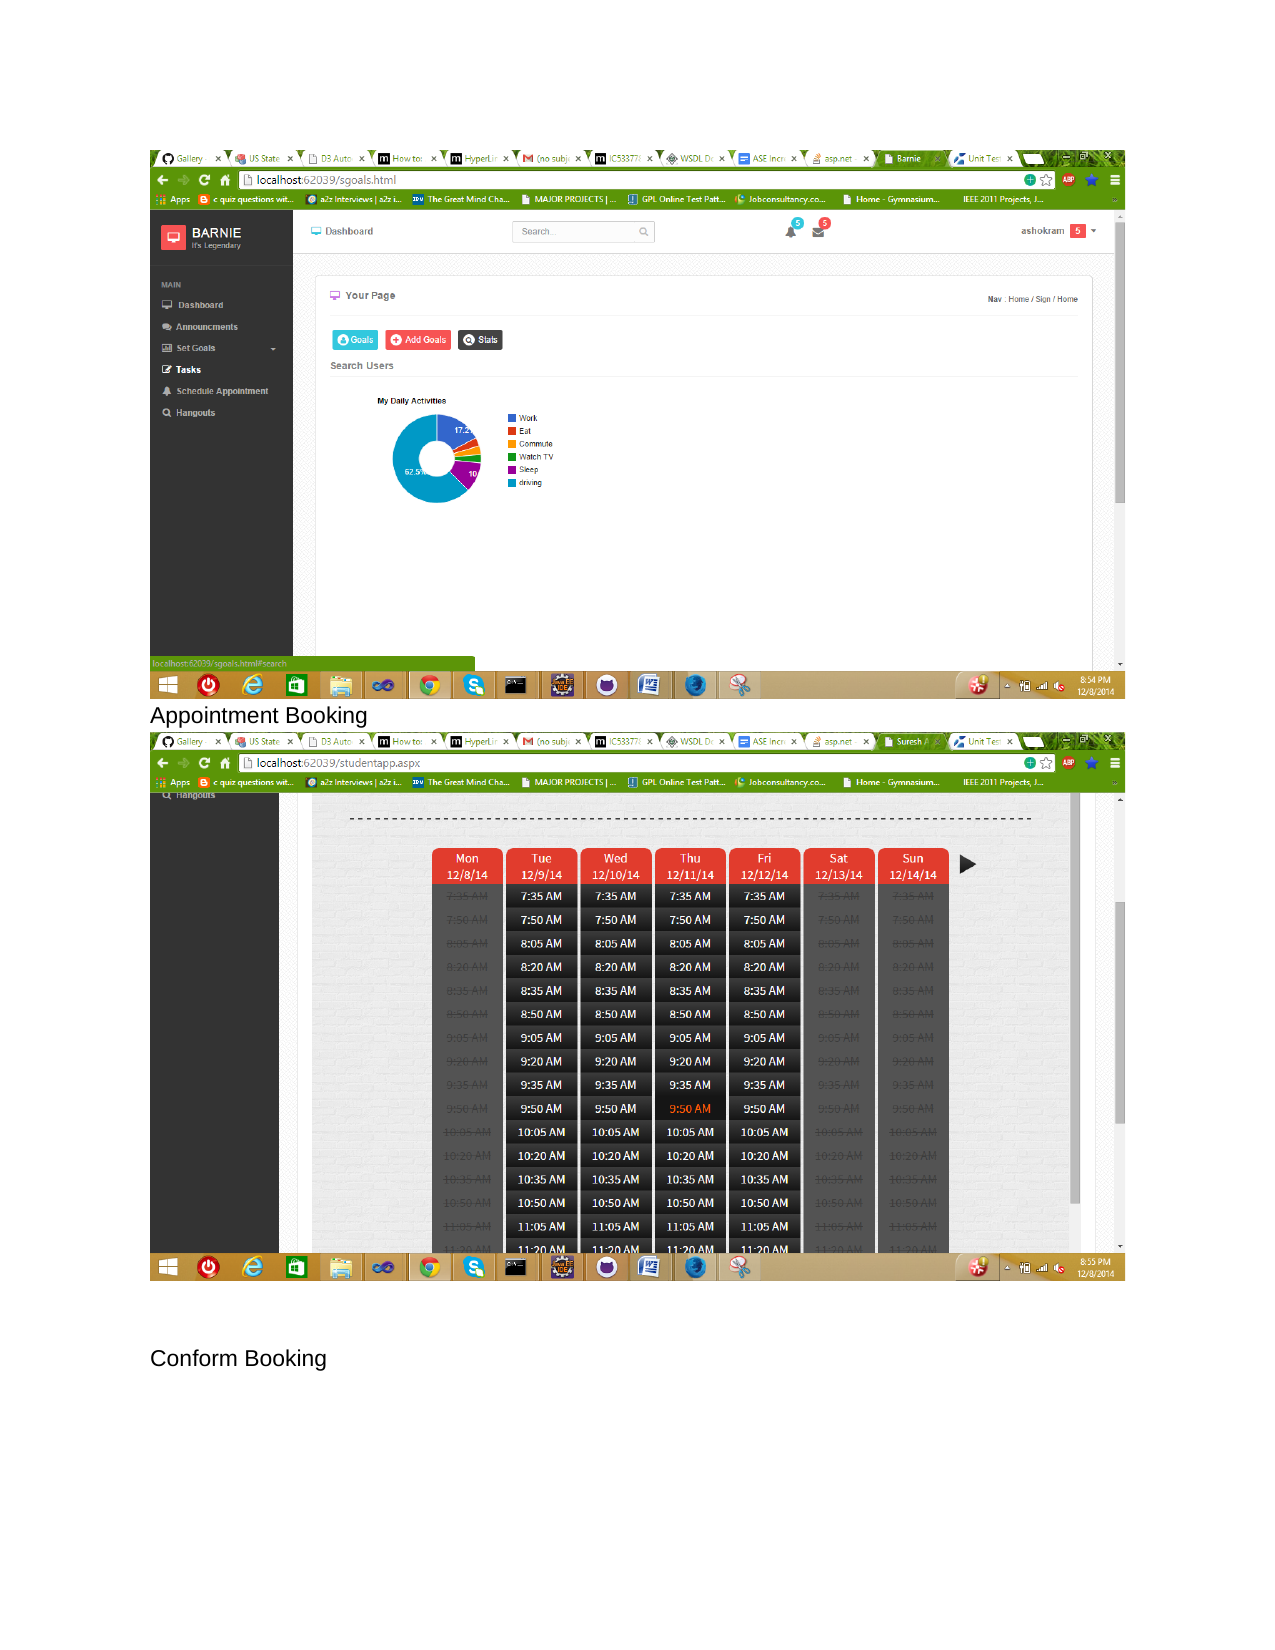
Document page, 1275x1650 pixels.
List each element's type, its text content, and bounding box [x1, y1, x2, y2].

picture [150, 732, 1125, 1281]
text Conform Booking [150, 1344, 1125, 1371]
text Appointment Booking [150, 702, 1125, 728]
picture [150, 150, 1125, 699]
